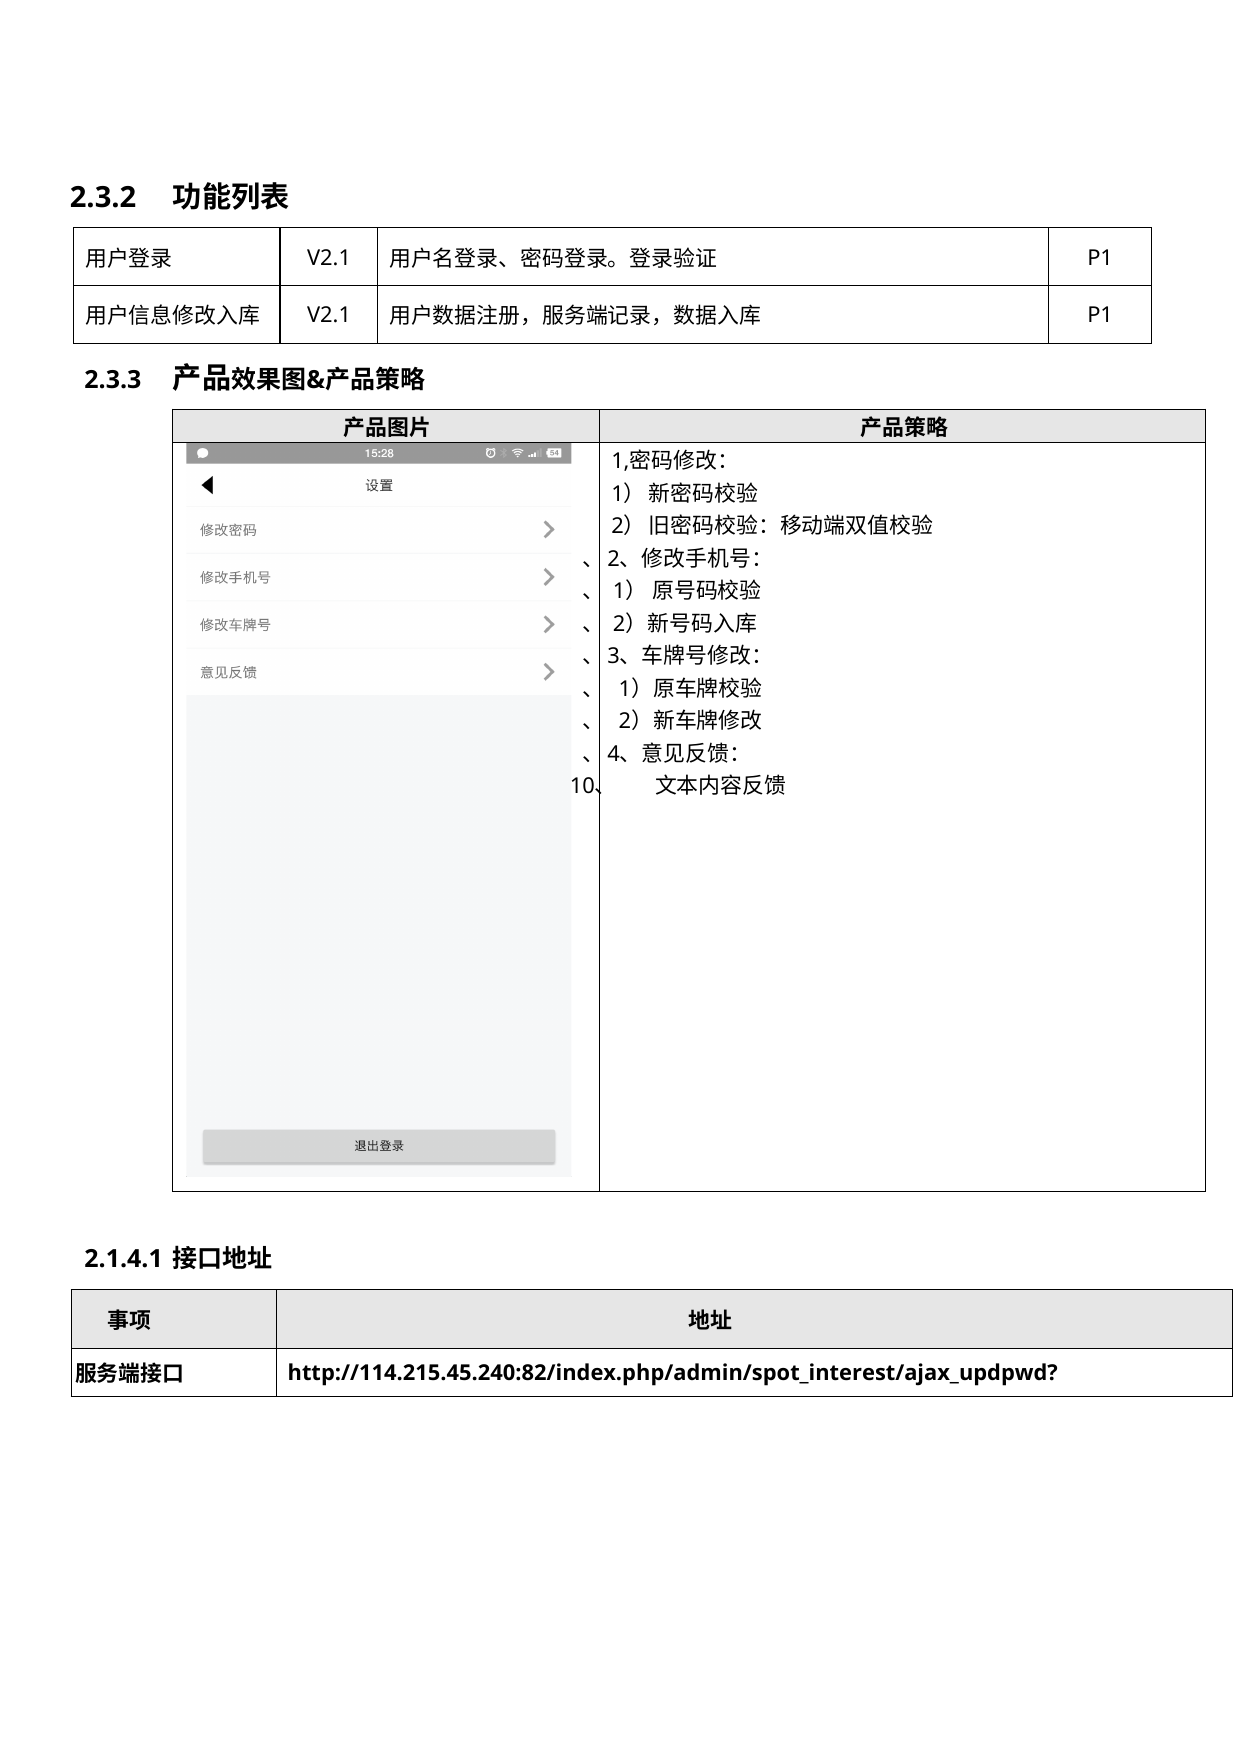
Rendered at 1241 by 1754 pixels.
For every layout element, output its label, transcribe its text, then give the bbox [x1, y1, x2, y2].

table_header 用户名登录、密码登录。登录验证 [378, 228, 1048, 285]
picture [186, 443, 572, 1177]
table_header 用户登录 [74, 228, 279, 285]
table_cell http://114.215.45.240:82/index.php/admin/spot_interest/ajax_updpwd? [277, 1349, 1232, 1396]
table_header 产品图片 [173, 410, 599, 442]
table_cell 服务端接口 [72, 1349, 276, 1396]
table_header V2.1 [281, 228, 377, 285]
list 接口地址 [84, 1224, 1053, 1289]
table_cell P1 [1049, 286, 1151, 342]
table_header 事项 [72, 1290, 276, 1348]
table_header 产品策略 [600, 410, 1205, 442]
table_cell [173, 443, 599, 1191]
table_header 地址 [277, 1290, 1232, 1348]
table_cell 用户数据注册，服务端记录，数据入库 [378, 286, 1048, 342]
table_cell 1,密码修改： 新密码校验 旧密码校验：移动端双值校验 2、修改手机号： 1） 原号码校验 2）新号码入库 3、车牌号修改： 1）原车牌校验 2）新车牌修改 4、意见反馈： 文本内容反馈 [600, 443, 1205, 1191]
list 功能列表 [69, 162, 1053, 227]
table_cell 用户信息修改入库 [74, 286, 279, 342]
table_header P1 [1049, 228, 1151, 285]
table_cell V2.1 [281, 286, 377, 342]
list 产品效果图&产品策略 [84, 344, 1053, 408]
